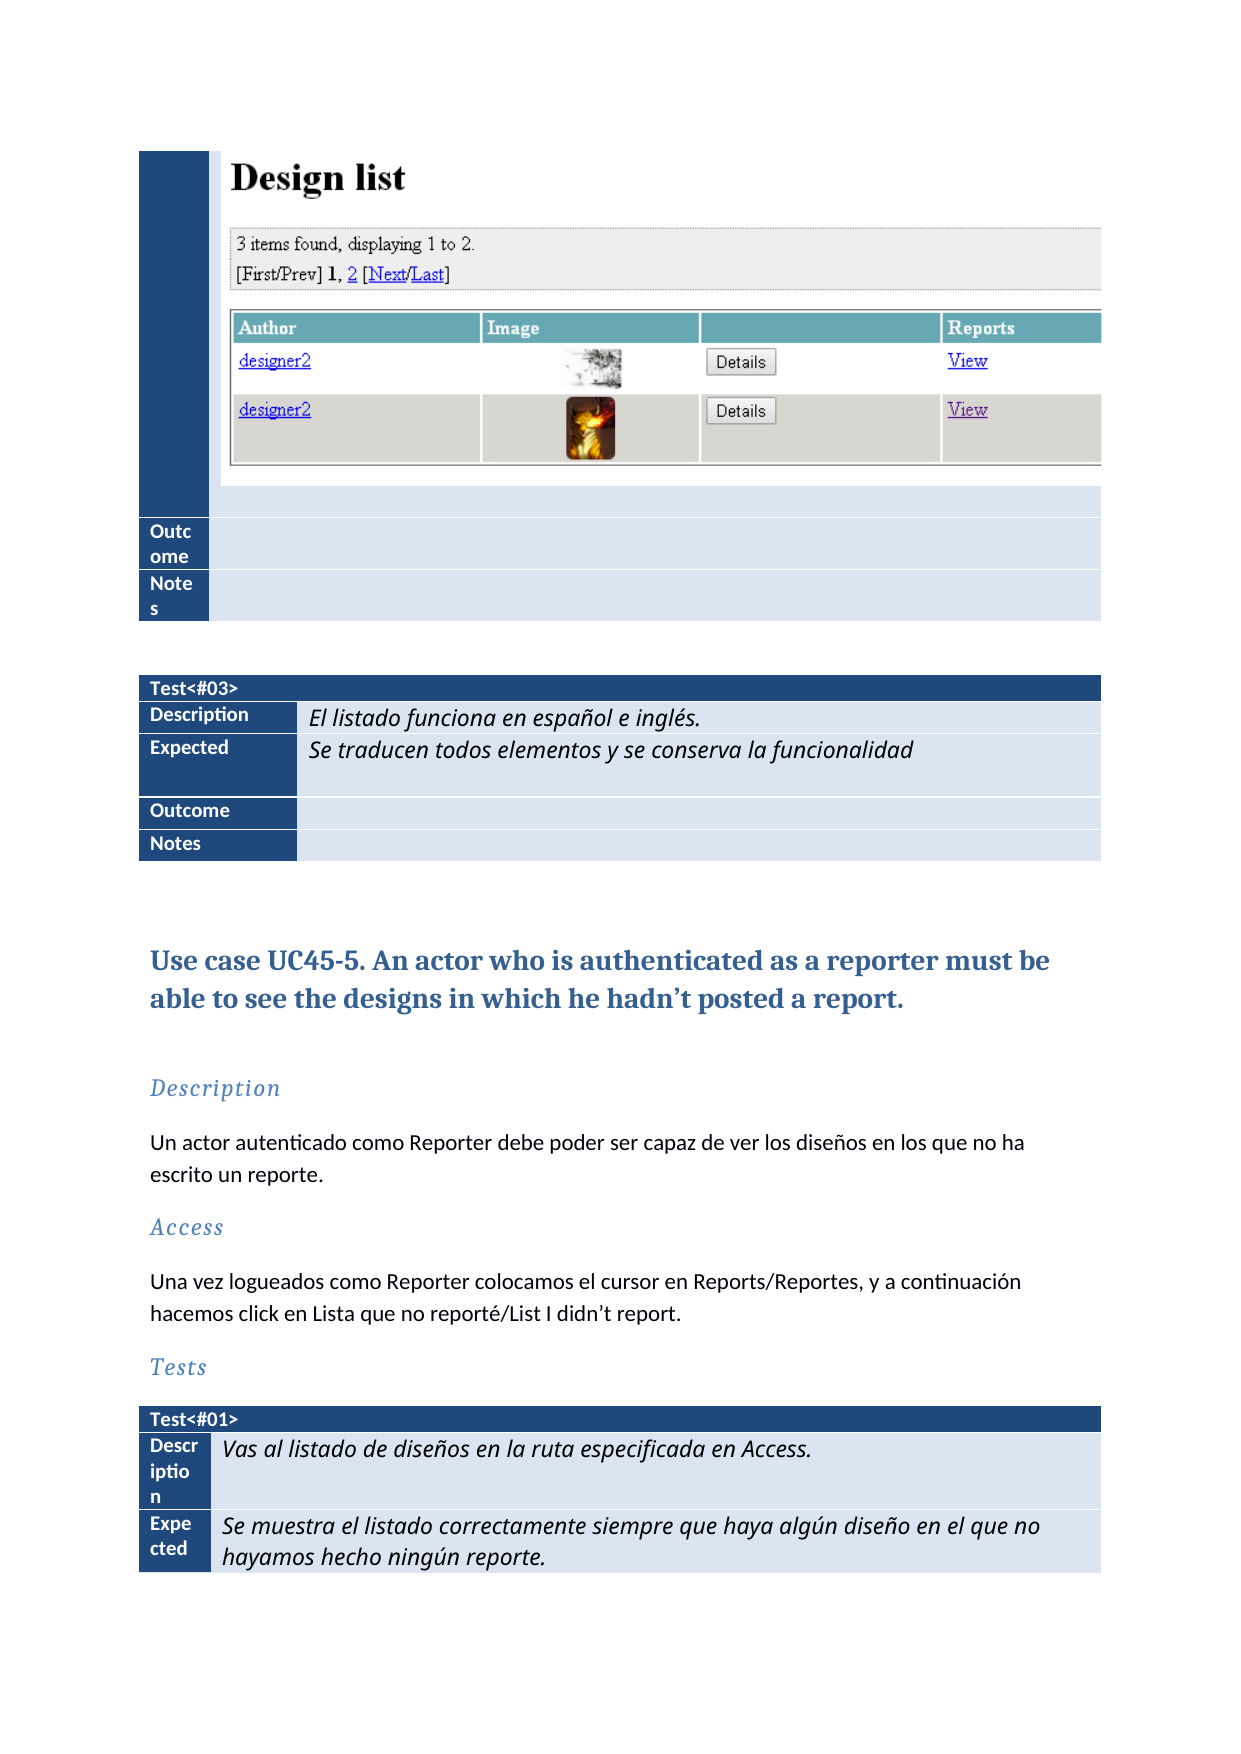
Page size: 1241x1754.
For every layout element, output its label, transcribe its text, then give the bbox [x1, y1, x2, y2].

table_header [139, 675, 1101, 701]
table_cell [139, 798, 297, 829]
text Una vez logueados como Reporter colocamos el cursor en Reports/Reportes, y a continuación hacemos click en Lista que no reporté/List I didn’t report. [150, 1267, 1090, 1327]
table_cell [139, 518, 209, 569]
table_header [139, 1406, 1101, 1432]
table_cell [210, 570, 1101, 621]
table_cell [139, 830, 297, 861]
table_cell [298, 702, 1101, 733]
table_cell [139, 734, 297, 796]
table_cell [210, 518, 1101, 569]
text Use case UC45-5. An actor who is authenticated as a reporter must be able to see the designs in which he hadn’t posted a report. [150, 944, 1090, 1016]
subtitle Tests [150, 1352, 1090, 1381]
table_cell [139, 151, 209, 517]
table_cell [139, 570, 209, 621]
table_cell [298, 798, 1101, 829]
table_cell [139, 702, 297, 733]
picture [220, 151, 1102, 486]
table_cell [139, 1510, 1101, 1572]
subtitle Description [150, 1074, 1090, 1103]
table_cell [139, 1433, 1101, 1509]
text Un actor autenticado como Reporter debe poder ser capaz de ver los diseños en los que no ha escrito un reporte. [150, 1128, 1090, 1188]
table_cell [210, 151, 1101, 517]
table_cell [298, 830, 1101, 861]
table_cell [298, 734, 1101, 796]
subtitle Access [150, 1213, 1090, 1242]
